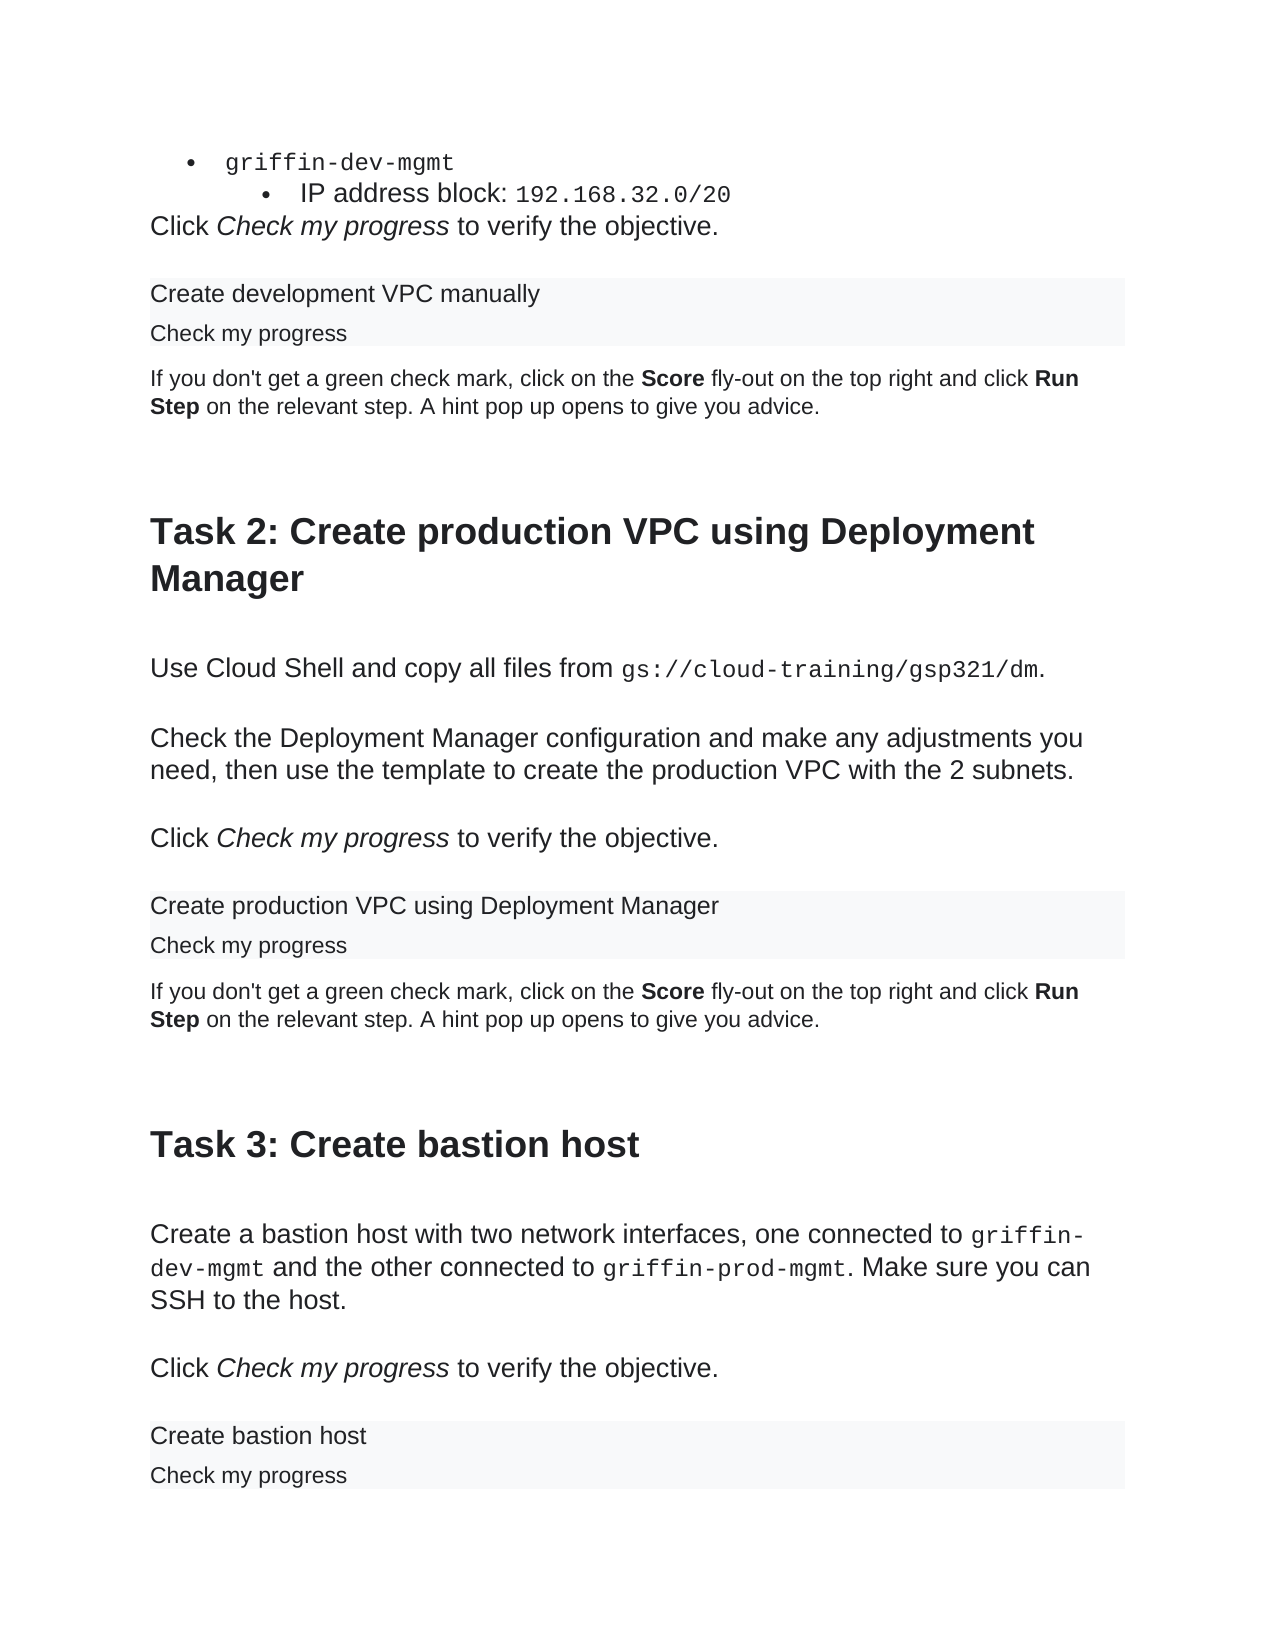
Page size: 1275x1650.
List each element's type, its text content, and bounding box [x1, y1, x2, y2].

text Create development VPC manually [150, 278, 1125, 307]
subtitle Task 2: Create production VPC using Deployment Manager [150, 509, 1125, 599]
list griffin-dev-mgmt [187, 150, 1125, 177]
subtitle Task 3: Create bastion host [150, 1122, 1125, 1165]
text Click Check my progress to verify the objective. [150, 1352, 1125, 1384]
text Check the Deployment Manager configuration and make any adjustments you need, then use the template to create the production VPC with the 2 subnets. [150, 722, 1125, 785]
text Click Check my progress to verify the objective. [150, 822, 1125, 854]
list IP address block: 192.168.32.0/20 [262, 177, 1125, 210]
text Create bastion host [150, 1421, 1125, 1450]
text Create a bastion host with two network interfaces, one connected to griffin-dev-mgmt and the other connected to griffin-prod-mgmt. Make sure you can SSH to the host. [150, 1218, 1125, 1315]
text Check my progress [150, 320, 1125, 346]
text Create production VPC using Deployment Manager [150, 891, 1125, 920]
text If you don't get a green check mark, click on the Score fly-out on the top right and click Run Step on the relevant step. A hint pop up opens to give you advice. [150, 365, 1125, 420]
text Check my progress [150, 932, 1125, 959]
text Check my progress [150, 1462, 1125, 1489]
text Click Check my progress to verify the objective. [150, 210, 1125, 241]
text If you don't get a green check mark, click on the Score fly-out on the top right and click Run Step on the relevant step. A hint pop up opens to give you advice. [150, 978, 1125, 1032]
text Use Cloud Shell and copy all files from gs://cloud-training/gsp321/dm. [150, 652, 1125, 685]
